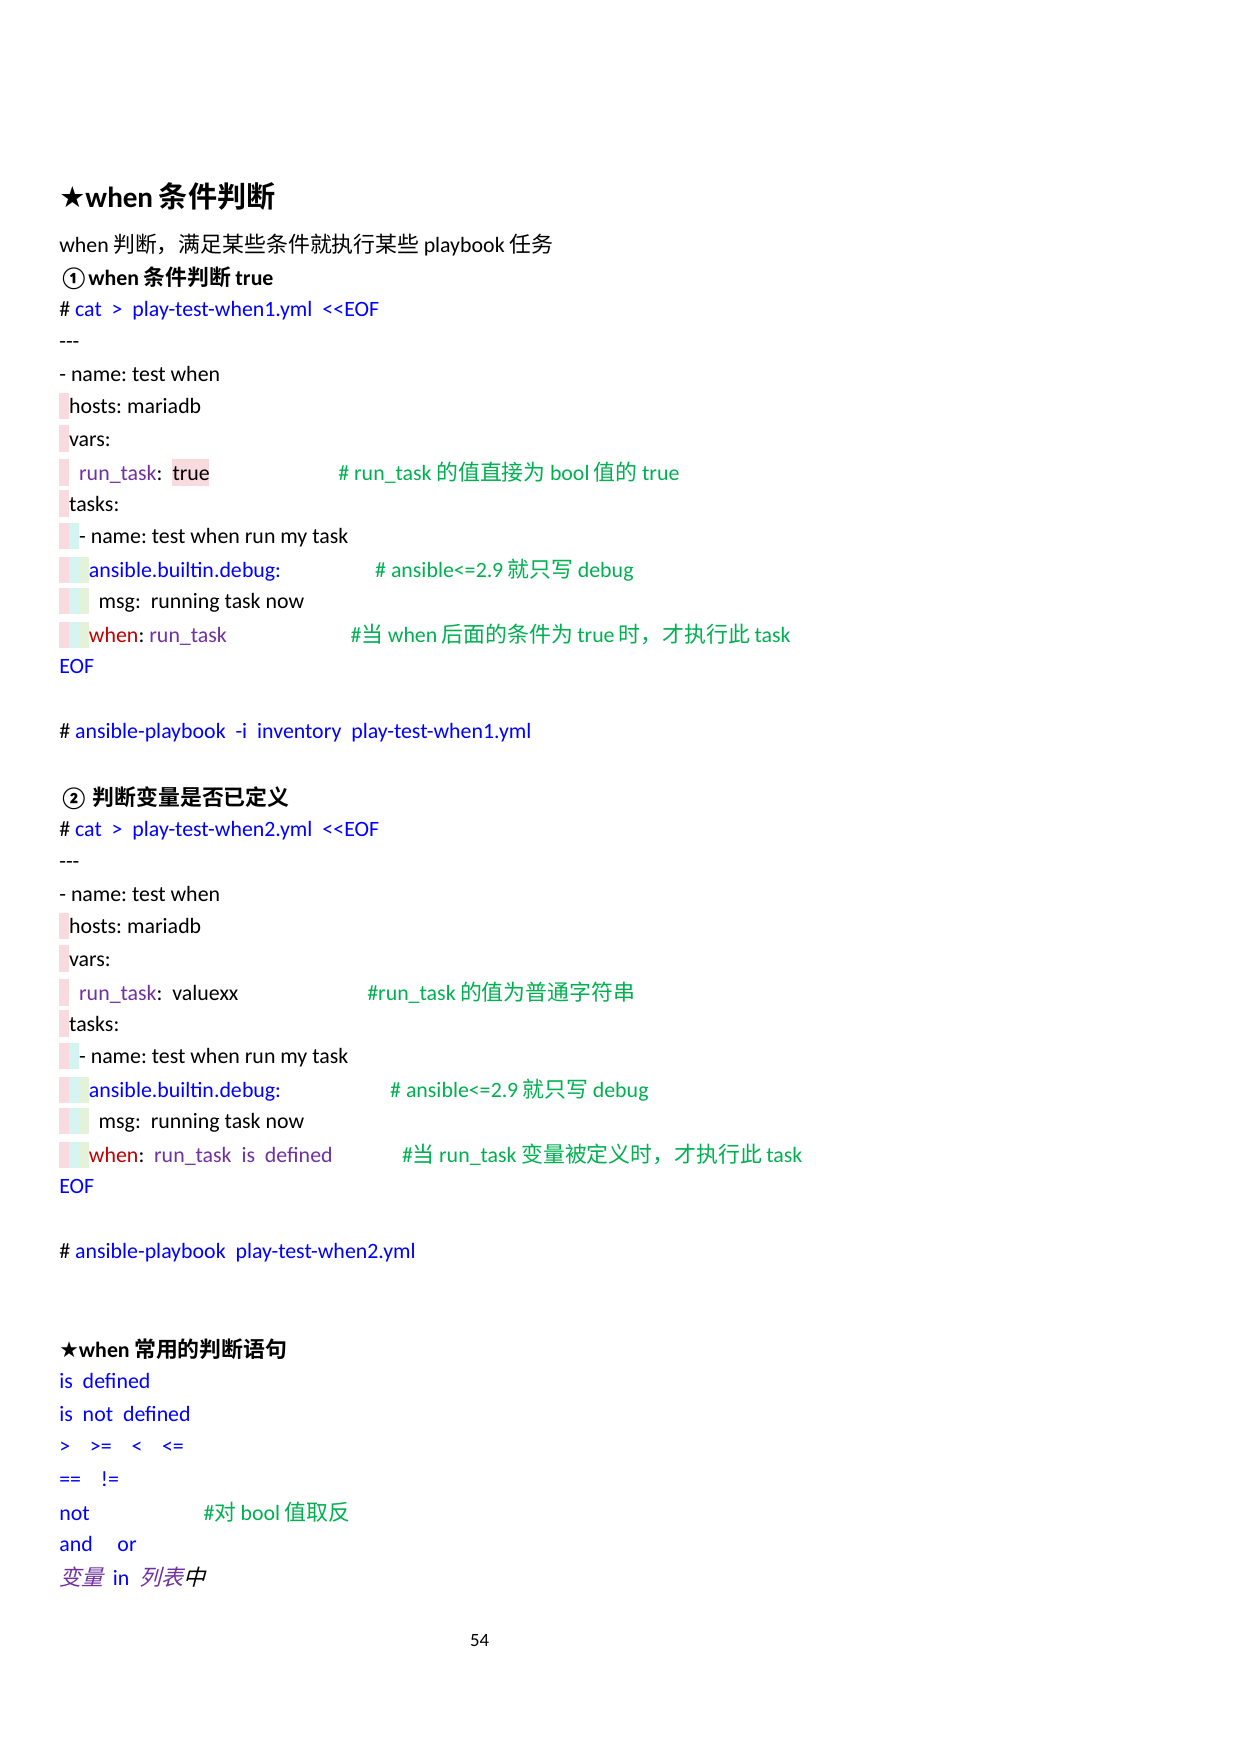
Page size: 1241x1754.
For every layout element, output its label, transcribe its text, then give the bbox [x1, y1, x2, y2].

text --- [59, 324, 1181, 357]
text ★when常用的判断语句 [59, 1332, 1181, 1364]
text tasks: [59, 487, 1181, 519]
text tasks: [59, 1007, 1181, 1039]
text # ansible-playbook -i inventory play-test-when1.yml [59, 714, 1181, 747]
text run_task: valuexx #run_task的值为普通字符串 [59, 974, 1181, 1007]
text EOF [59, 649, 1181, 682]
text ②判断变量是否已定义 [59, 779, 1181, 812]
text ansible.builtin.debug: # ansible<=2.9就只写debug [59, 552, 1181, 584]
text - name: test when run my task [59, 1039, 1181, 1072]
text ①when条件判断true [59, 259, 1181, 292]
text --- [59, 844, 1181, 877]
text when: run_task is defined #当run_task变量被定义时，才执行此task [59, 1137, 1181, 1169]
text hosts: mariadb [59, 909, 1181, 942]
text 变量 in 列表中 [59, 1559, 1181, 1592]
text when判断，满足某些条件就执行某些playbook任务 [59, 227, 1181, 259]
text - name: test when run my task [59, 519, 1181, 552]
text vars: [59, 942, 1181, 974]
text > >= < <= [59, 1429, 1181, 1462]
text msg: running task now [59, 584, 1181, 617]
text msg: running task now [59, 1104, 1181, 1137]
text is defined [59, 1364, 1181, 1397]
text vars: [59, 422, 1181, 454]
text run_task: true # run_task的值直接为bool值的true [59, 454, 1181, 487]
text EOF [59, 1169, 1181, 1202]
text ★when条件判断 [59, 162, 1181, 227]
text # cat > play-test-when1.yml <<EOF [59, 292, 1181, 324]
text == != [59, 1462, 1181, 1494]
text - name: test when [59, 357, 1181, 389]
text is not defined [59, 1397, 1181, 1429]
text not #对bool值取反 [59, 1494, 1181, 1527]
text # cat > play-test-when2.yml <<EOF [59, 812, 1181, 844]
text # ansible-playbook play-test-when2.yml [59, 1234, 1181, 1267]
text hosts: mariadb [59, 389, 1181, 422]
text - name: test when [59, 877, 1181, 909]
text ansible.builtin.debug: # ansible<=2.9就只写debug [59, 1072, 1181, 1104]
text and or [59, 1527, 1181, 1559]
text when: run_task #当when后面的条件为true时，才执行此task [59, 617, 1181, 649]
